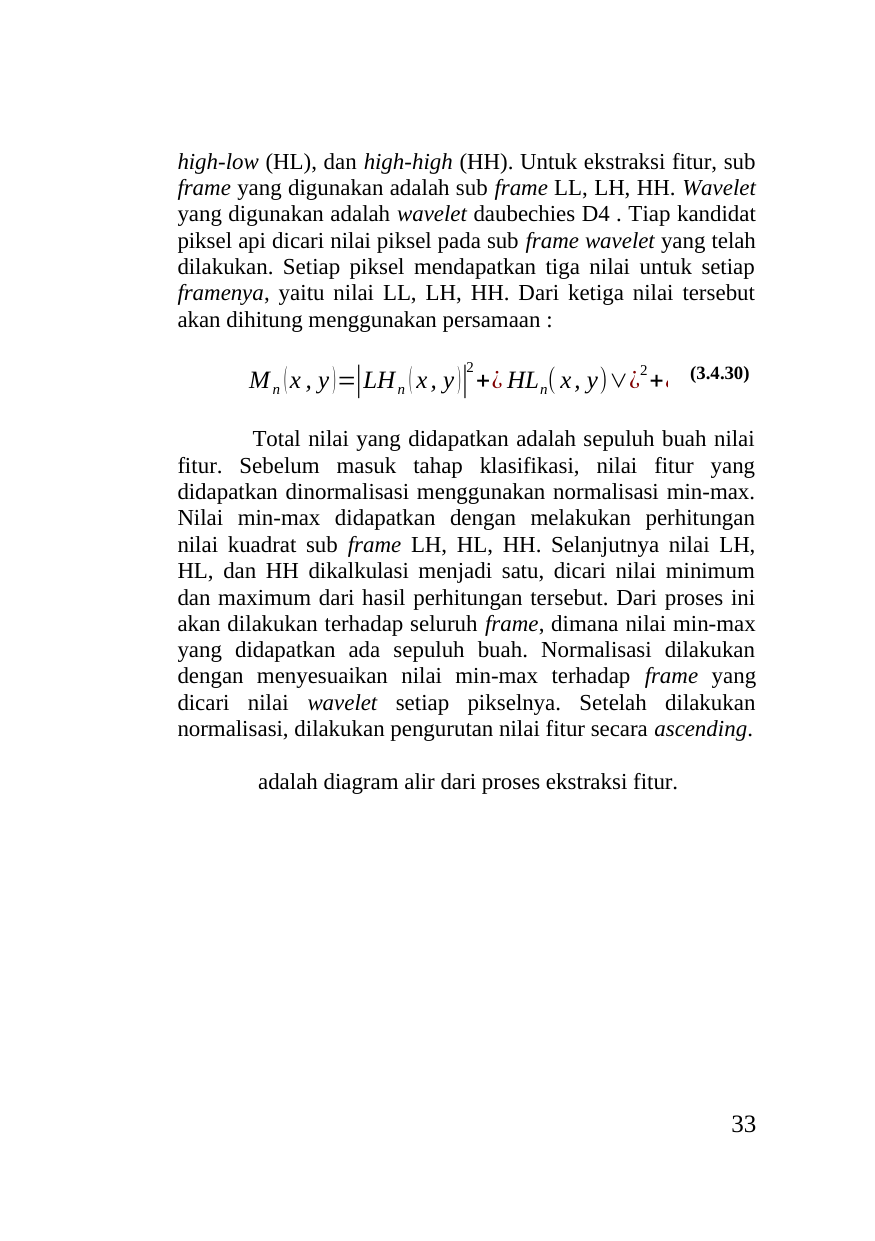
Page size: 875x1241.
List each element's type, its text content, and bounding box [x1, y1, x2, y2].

text Gambar 3.12 adalah diagram alir dari proses ekstraksi fitur. [177, 768, 756, 794]
table_header [161, 359, 667, 399]
text Total nilai yang didapatkan adalah sepuluh buah nilai fitur. Sebelum masuk tahap klasifikasi, nilai fitur yang didapatkan dinormalisasi menggunakan normalisasi min-max. Nilai min-max didapatkan dengan melakukan perhitungan nilai kuadrat sub frame LH, HL, HH. Selanjutnya nilai LH, HL, dan HH dikalkulasi menjadi satu, dicari nilai minimum dan maximum dari hasil perhitungan tersebut. Dari proses ini akan dilakukan terhadap seluruh frame, dimana nilai min-max yang didapatkan ada sepuluh buah. Normalisasi dilakukan dengan menyesuaikan nilai min-max terhadap frame yang dicari nilai wavelet setiap pikselnya. Setelah dilakukan normalisasi, dilakukan pengurutan nilai fitur secara ascending. [177, 425, 756, 742]
